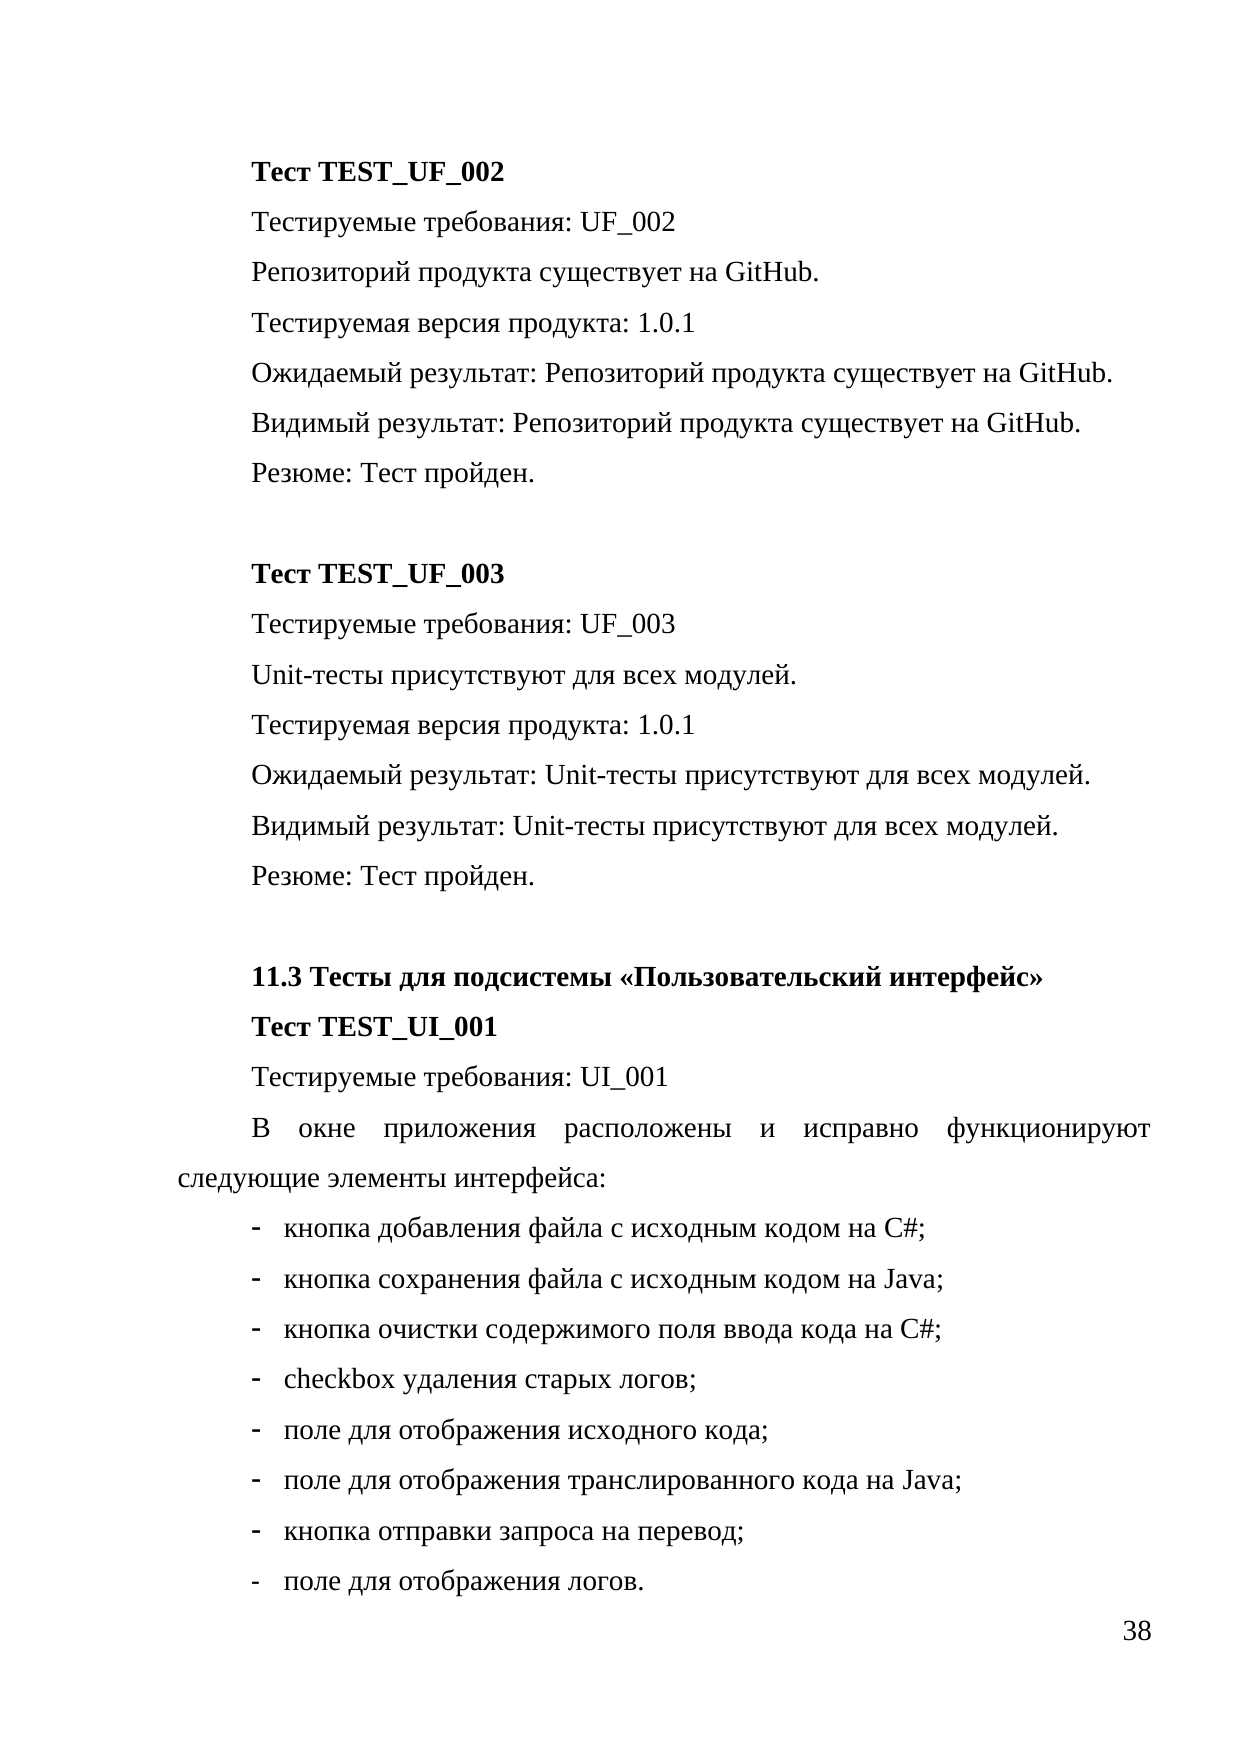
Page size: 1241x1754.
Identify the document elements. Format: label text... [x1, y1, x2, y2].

text Тест TEST_UF_003 [177, 556, 1152, 590]
text Видимый результат: Репозиторий продукта существует на GitHub. [177, 405, 1152, 439]
text Видимый результат: Unit-тесты присутствуют для всех модулей. [177, 808, 1152, 841]
text В окне приложения расположены и исправно функционируют следующие элементы интерфейса: [177, 1110, 1152, 1193]
text Тестируемые требования: UF_003 [177, 607, 1152, 640]
text Тест TEST_UI_001 [177, 1009, 1152, 1043]
text Тестируемая версия продукта: 1.0.1 [177, 707, 1152, 741]
list кнопка сохранения файла с исходным кодом на Java; [177, 1261, 1152, 1294]
list кнопка добавления файла с исходным кодом на С#; [177, 1210, 1152, 1244]
text Тестируемые требования: UF_002 [177, 204, 1152, 238]
list кнопка отправки запроса на перевод; [177, 1513, 1152, 1546]
text Репозиторий продукта существует на GitHub. [177, 254, 1152, 288]
text Резюме: Тест пройден. [177, 858, 1152, 892]
text Резюме: Тест пройден. [177, 456, 1152, 489]
text Тестируемые требования: UI_001 [177, 1059, 1152, 1093]
list поле для отображения логов. [177, 1563, 1152, 1597]
list кнопка очистки содержимого поля ввода кода на С#; [177, 1311, 1152, 1345]
text Unit-тесты присутствуют для всех модулей. [177, 657, 1152, 690]
text Тест TEST_UF_002 [177, 154, 1152, 187]
text Ожидаемый результат: Unit-тесты присутствуют для всех модулей. [177, 757, 1152, 791]
text Ожидаемый результат: Репозиторий продукта существует на GitHub. [177, 355, 1152, 388]
list checkbox удаления старых логов; [177, 1362, 1152, 1395]
subtitle Тесты для подсистемы «Пользовательский интерфейс» [177, 959, 1152, 992]
list поле для отображения транслированного кода на Java; [177, 1462, 1152, 1496]
text Тестируемая версия продукта: 1.0.1 [177, 305, 1152, 338]
list поле для отображения исходного кода; [177, 1412, 1152, 1446]
